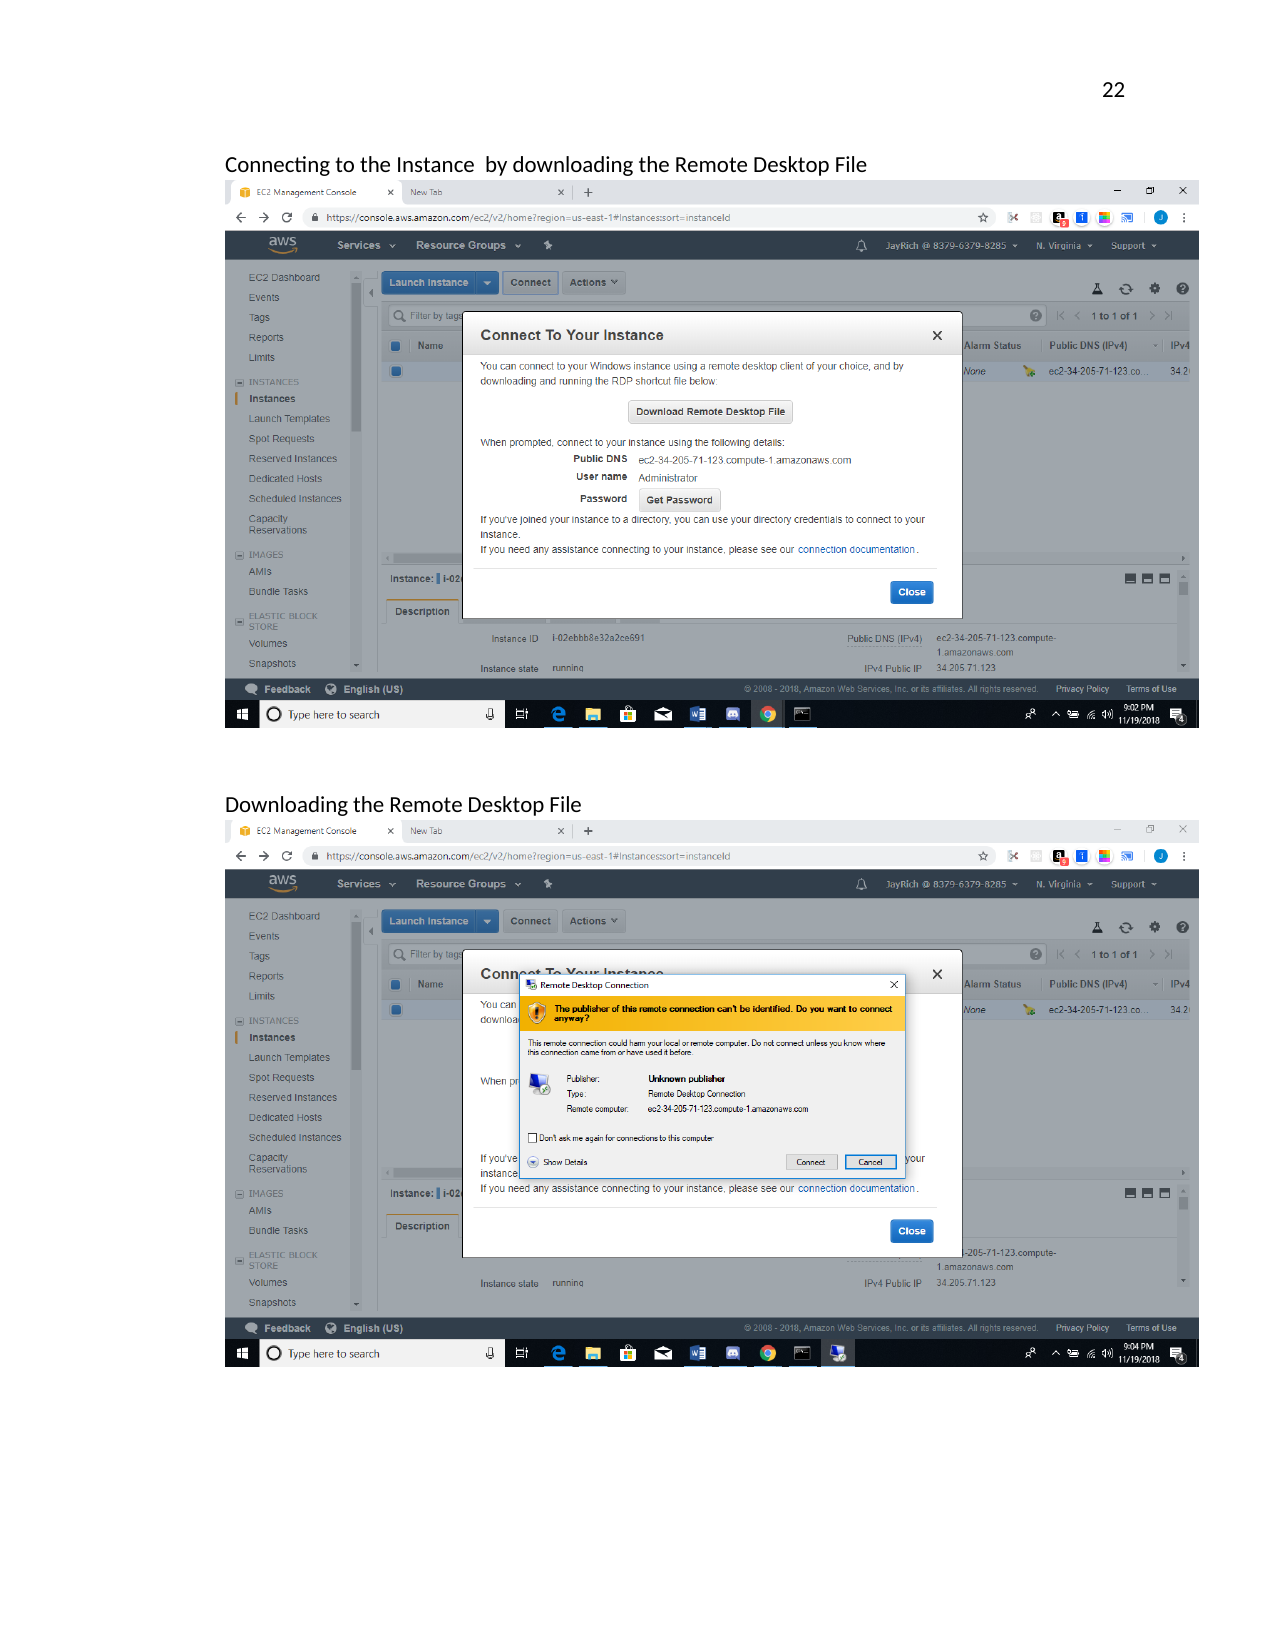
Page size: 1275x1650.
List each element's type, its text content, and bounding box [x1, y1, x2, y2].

list Downloading the Remote Desktop File [225, 790, 1125, 818]
picture [225, 180, 1199, 728]
list Connecting to the Instance by downloading the Remote Desktop File [225, 150, 1125, 178]
picture [225, 820, 1199, 1367]
